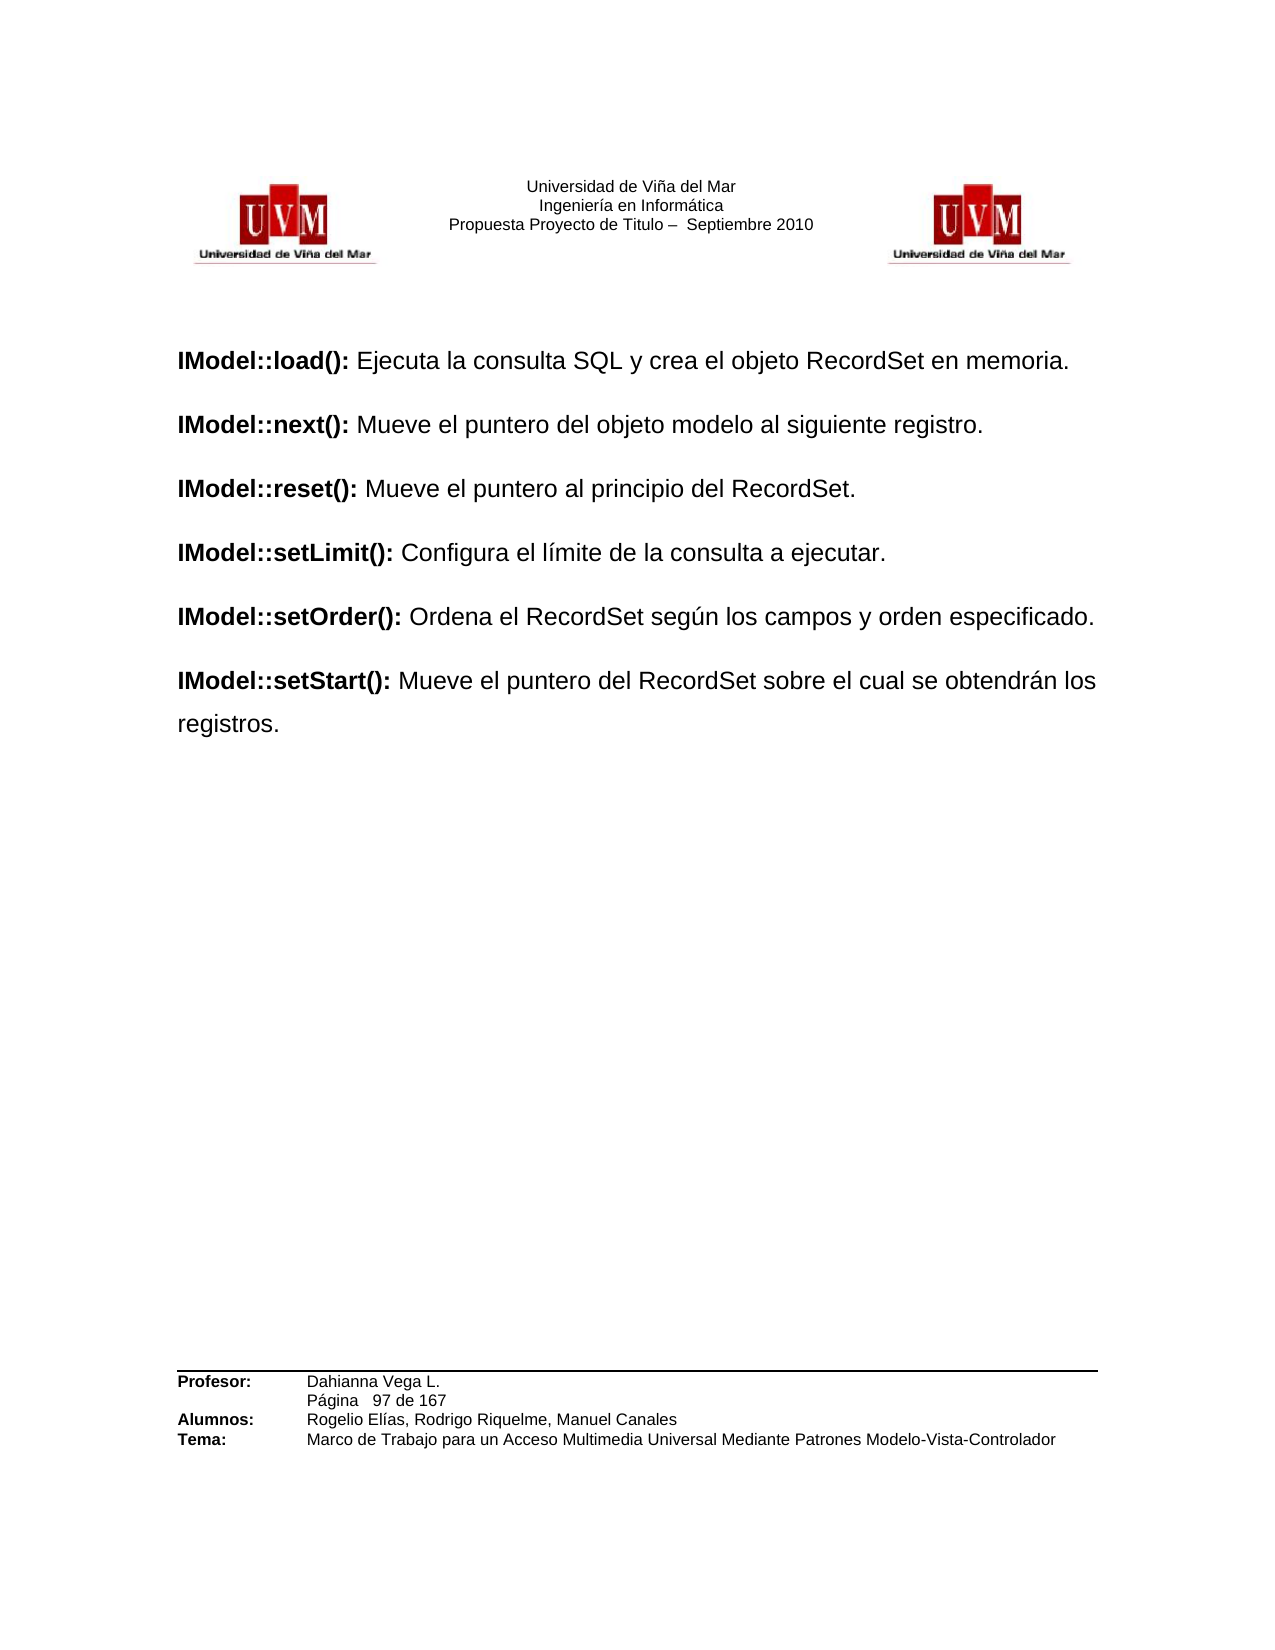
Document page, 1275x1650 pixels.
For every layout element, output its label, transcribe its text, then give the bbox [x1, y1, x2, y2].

picture [177, 176, 390, 267]
text IModel::reset(): Mueve el puntero al principio del RecordSet. [177, 474, 1098, 503]
picture [871, 176, 1084, 267]
text IModel::setLimit(): Configura el límite de la consulta a ejecutar. [177, 538, 1098, 567]
text IModel::next(): Mueve el puntero del objeto modelo al siguiente registro. [177, 410, 1098, 439]
text IModel::setStart(): Mueve el puntero del RecordSet sobre el cual se obtendrán los registros. [177, 666, 1098, 738]
text IModel::setOrder(): Ordena el RecordSet según los campos y orden especificado. [177, 602, 1098, 631]
text IModel::load(): Ejecuta la consulta SQL y crea el objeto RecordSet en memoria. [177, 346, 1098, 375]
